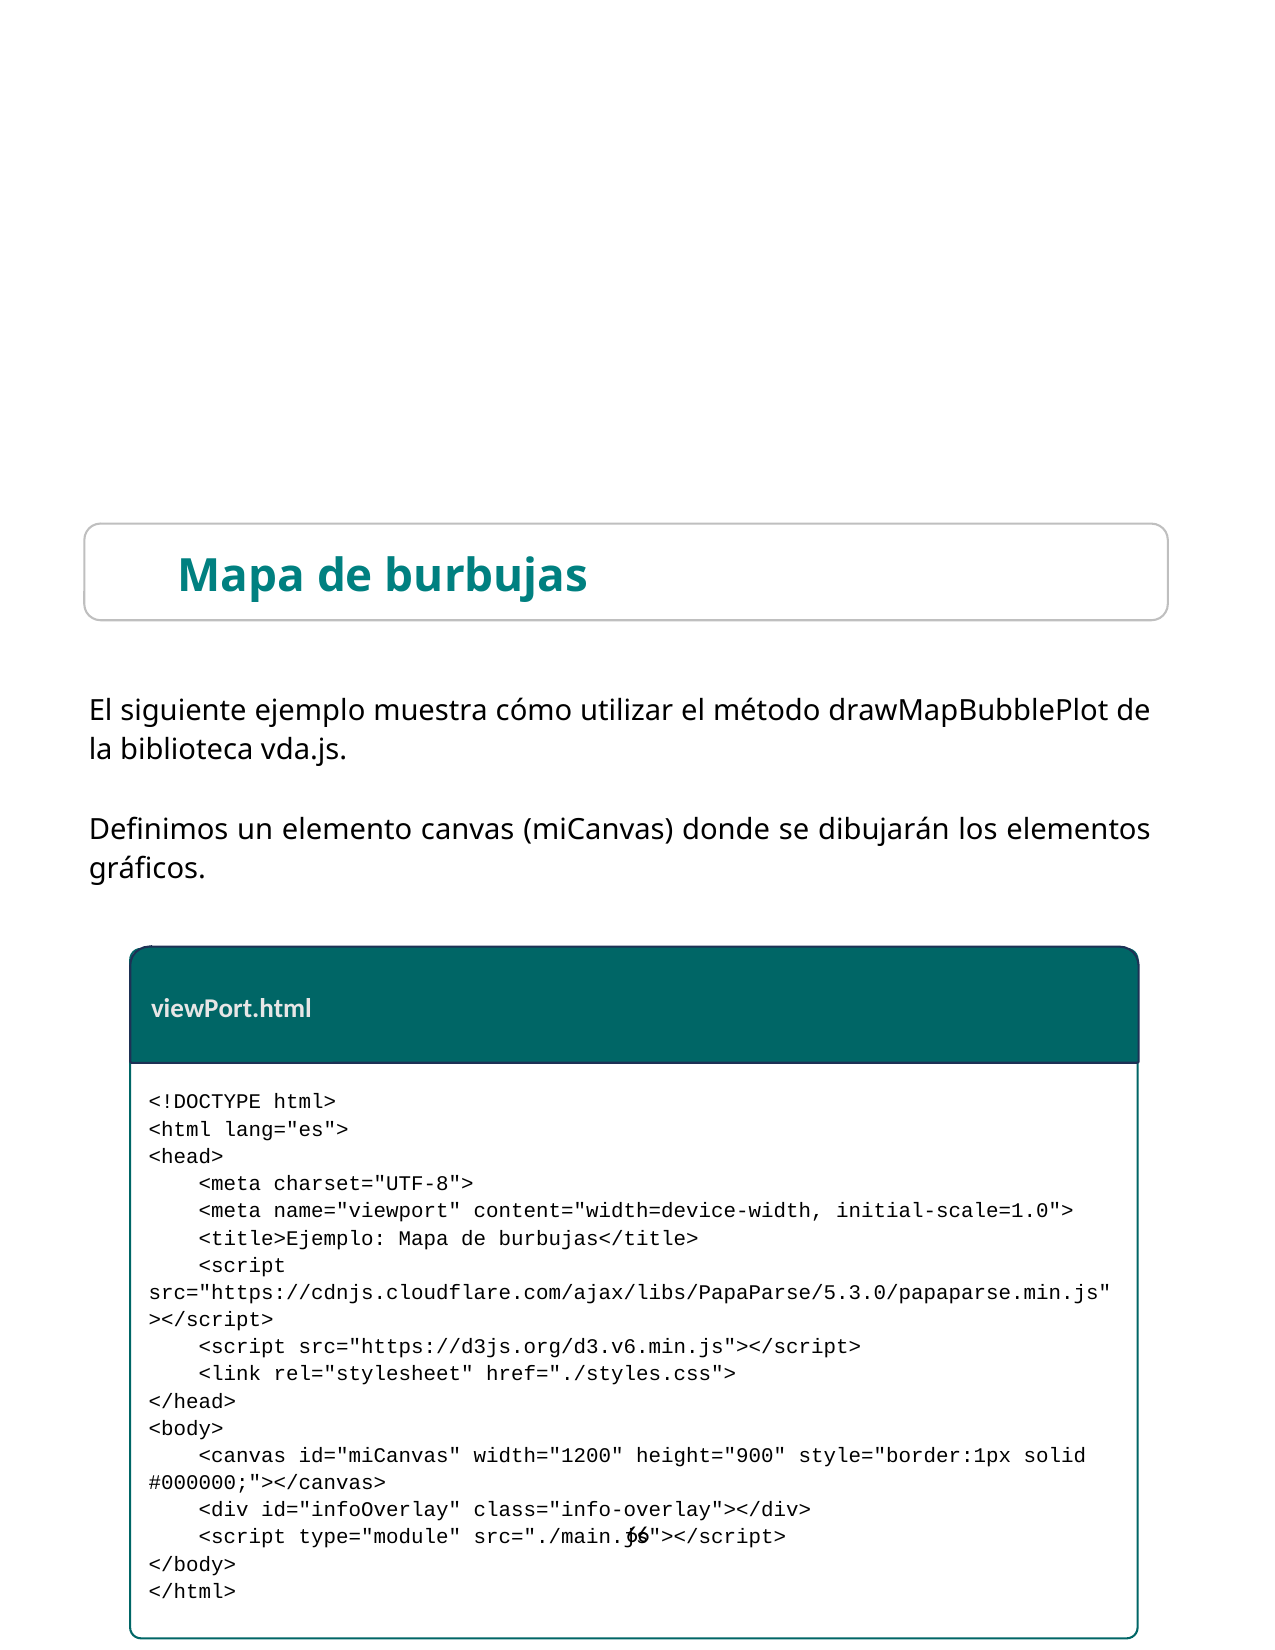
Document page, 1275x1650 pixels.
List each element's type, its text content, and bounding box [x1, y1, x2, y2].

subtitle Mapa de burbujas [177, 542, 1098, 604]
text El siguiente ejemplo muestra cómo utilizar el método drawMapBubblePlot de la biblioteca vda.js. [88, 689, 1152, 768]
text Definimos un elemento canvas (miCanvas) donde se dibujarán los elementos gráficos. [88, 808, 1152, 887]
